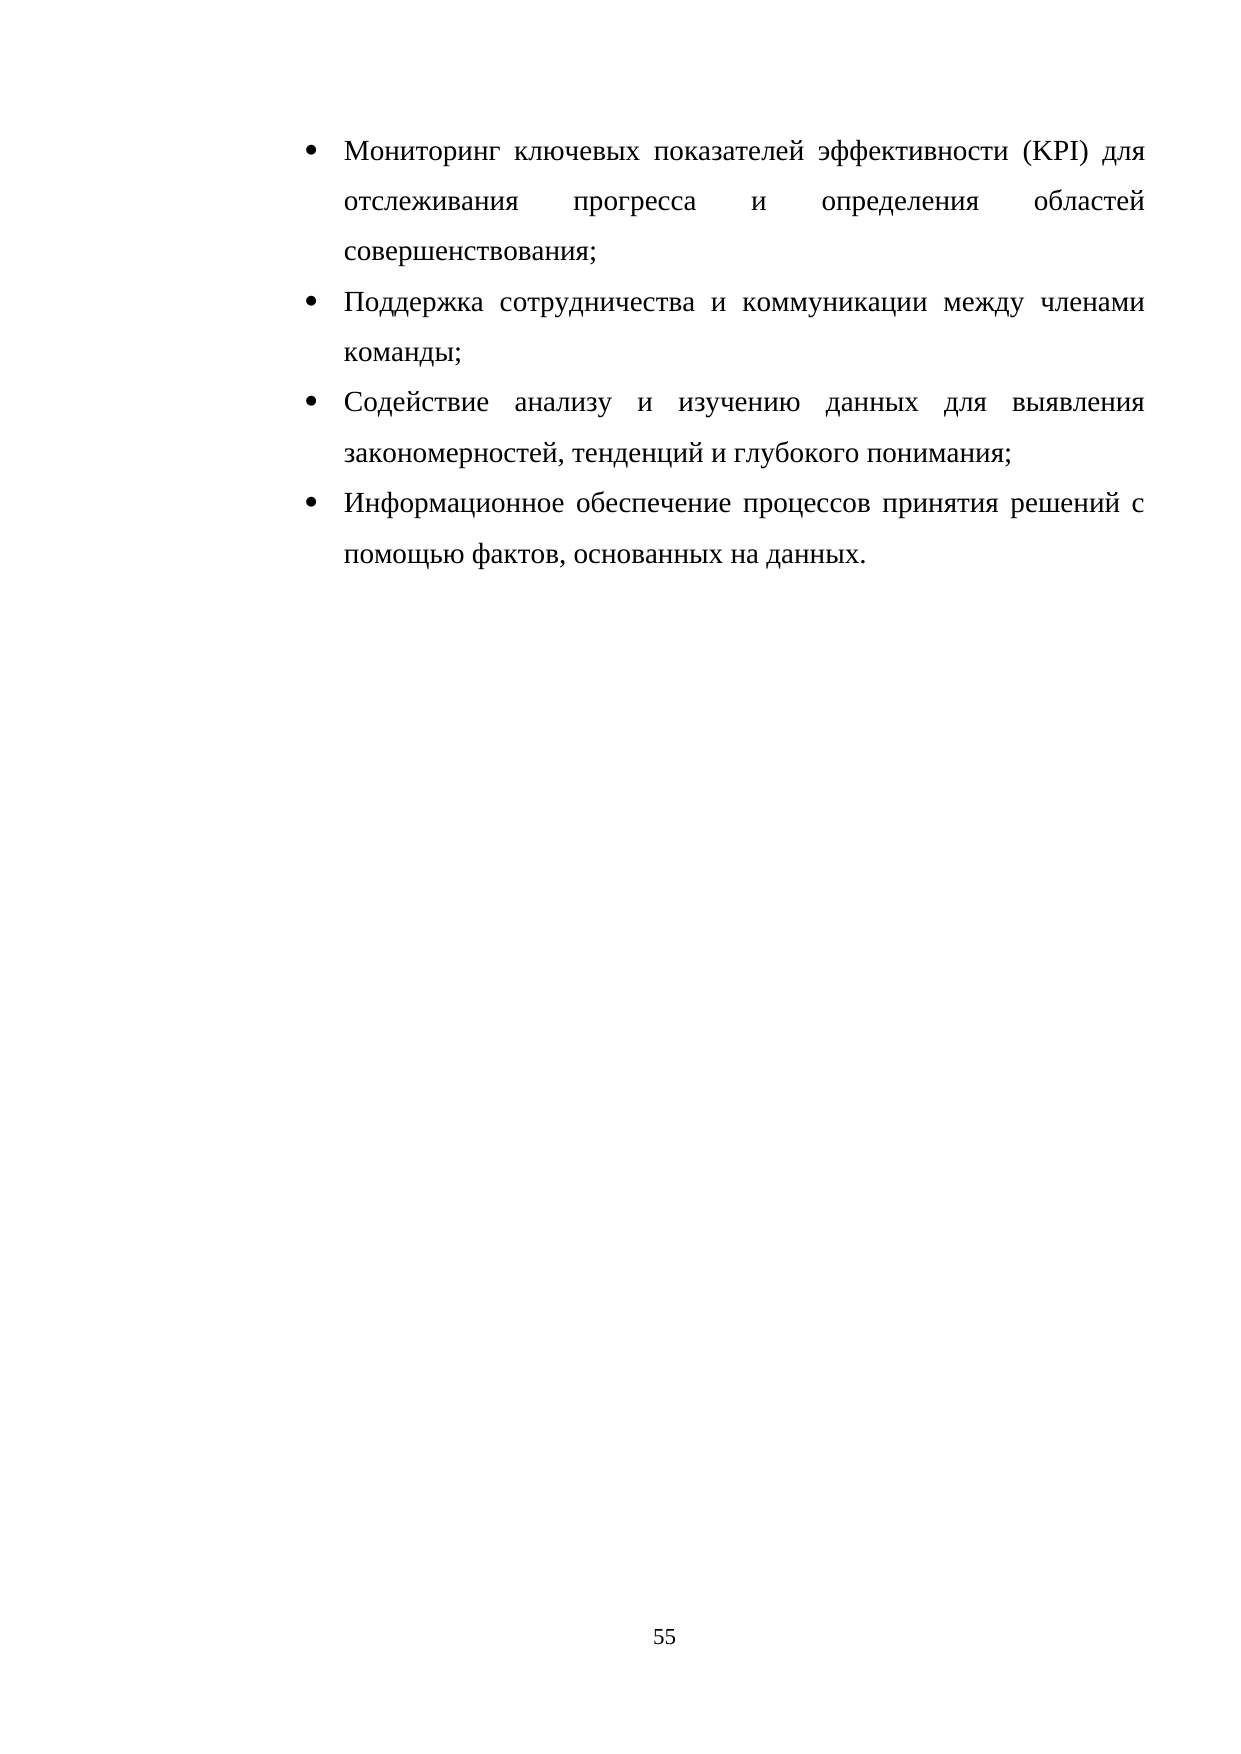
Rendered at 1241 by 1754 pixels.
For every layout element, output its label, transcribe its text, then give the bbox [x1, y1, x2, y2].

list Содействие анализу и изучению данных для выявления закономерностей, тенденций и глубокого понимания; [306, 384, 1146, 468]
list Информационное обеспечение процессов принятия решений с помощью фактов, основанных на данных. [306, 485, 1146, 569]
list Мониторинг ключевых показателей эффективности (KPI) для отслеживания прогресса и определения областей совершенствования; [306, 133, 1146, 267]
list Поддержка сотрудничества и коммуникации между членами команды; [306, 284, 1146, 368]
